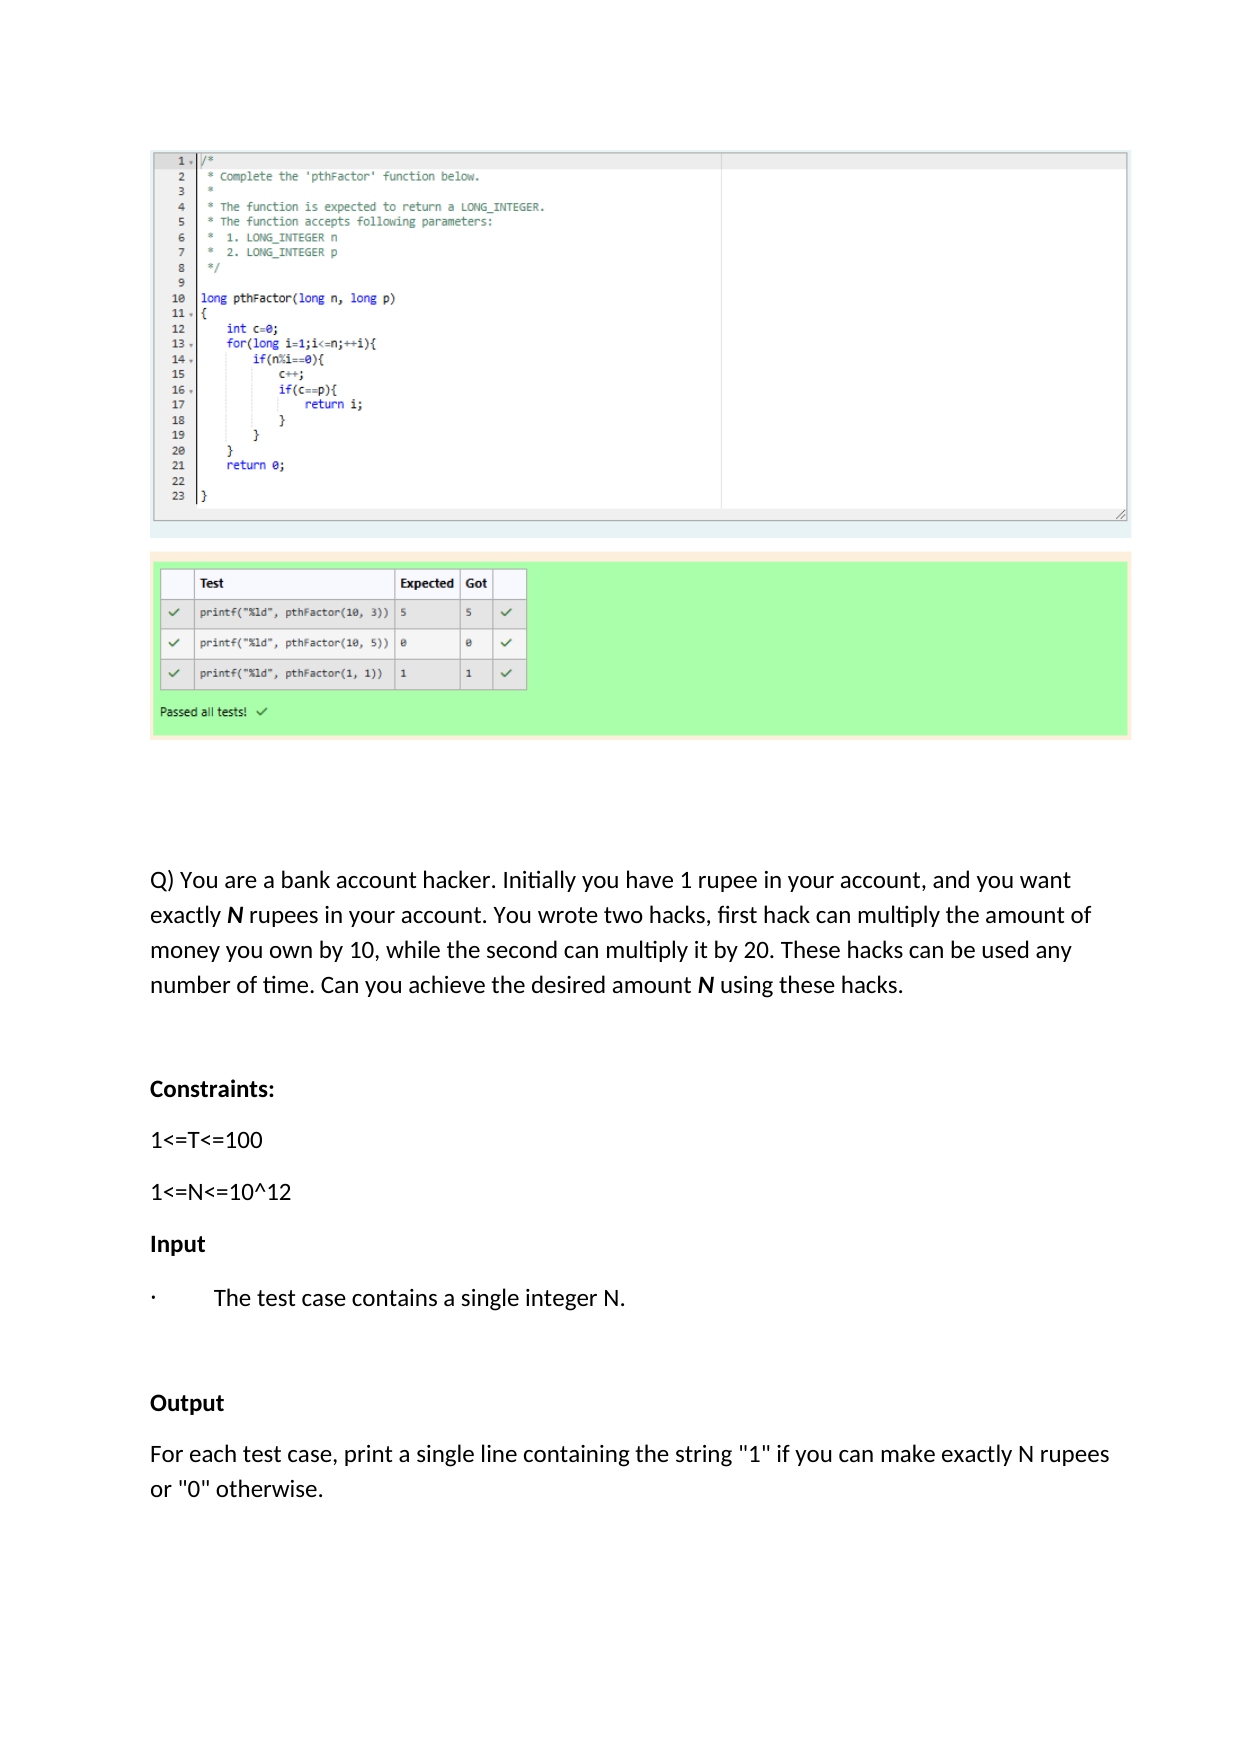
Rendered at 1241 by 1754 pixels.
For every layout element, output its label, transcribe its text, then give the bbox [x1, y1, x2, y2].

text Constraints: [150, 1073, 1128, 1103]
text Output [150, 1387, 1128, 1417]
text Input [150, 1228, 1128, 1258]
text For each test case, print a single line containing the string "1" if you can make exactly N rupees or "0" otherwise. [150, 1439, 1128, 1504]
text Q) You are a bank account hacker. Initially you have 1 rupee in your account, and you want exactly N rupees in your account. You wrote two hacks, first hack can multiply the amount of money you own by 10, while the second can multiply it by 20. These hacks can be used any number of time. Can you achieve the desired amount N using these hacks. [150, 864, 1128, 1000]
picture [150, 150, 1132, 740]
list The test case contains a single integer N. [150, 1279, 1128, 1313]
text 1<=T<=100 [150, 1124, 1128, 1155]
text 1<=N<=10^12 [150, 1176, 1128, 1207]
